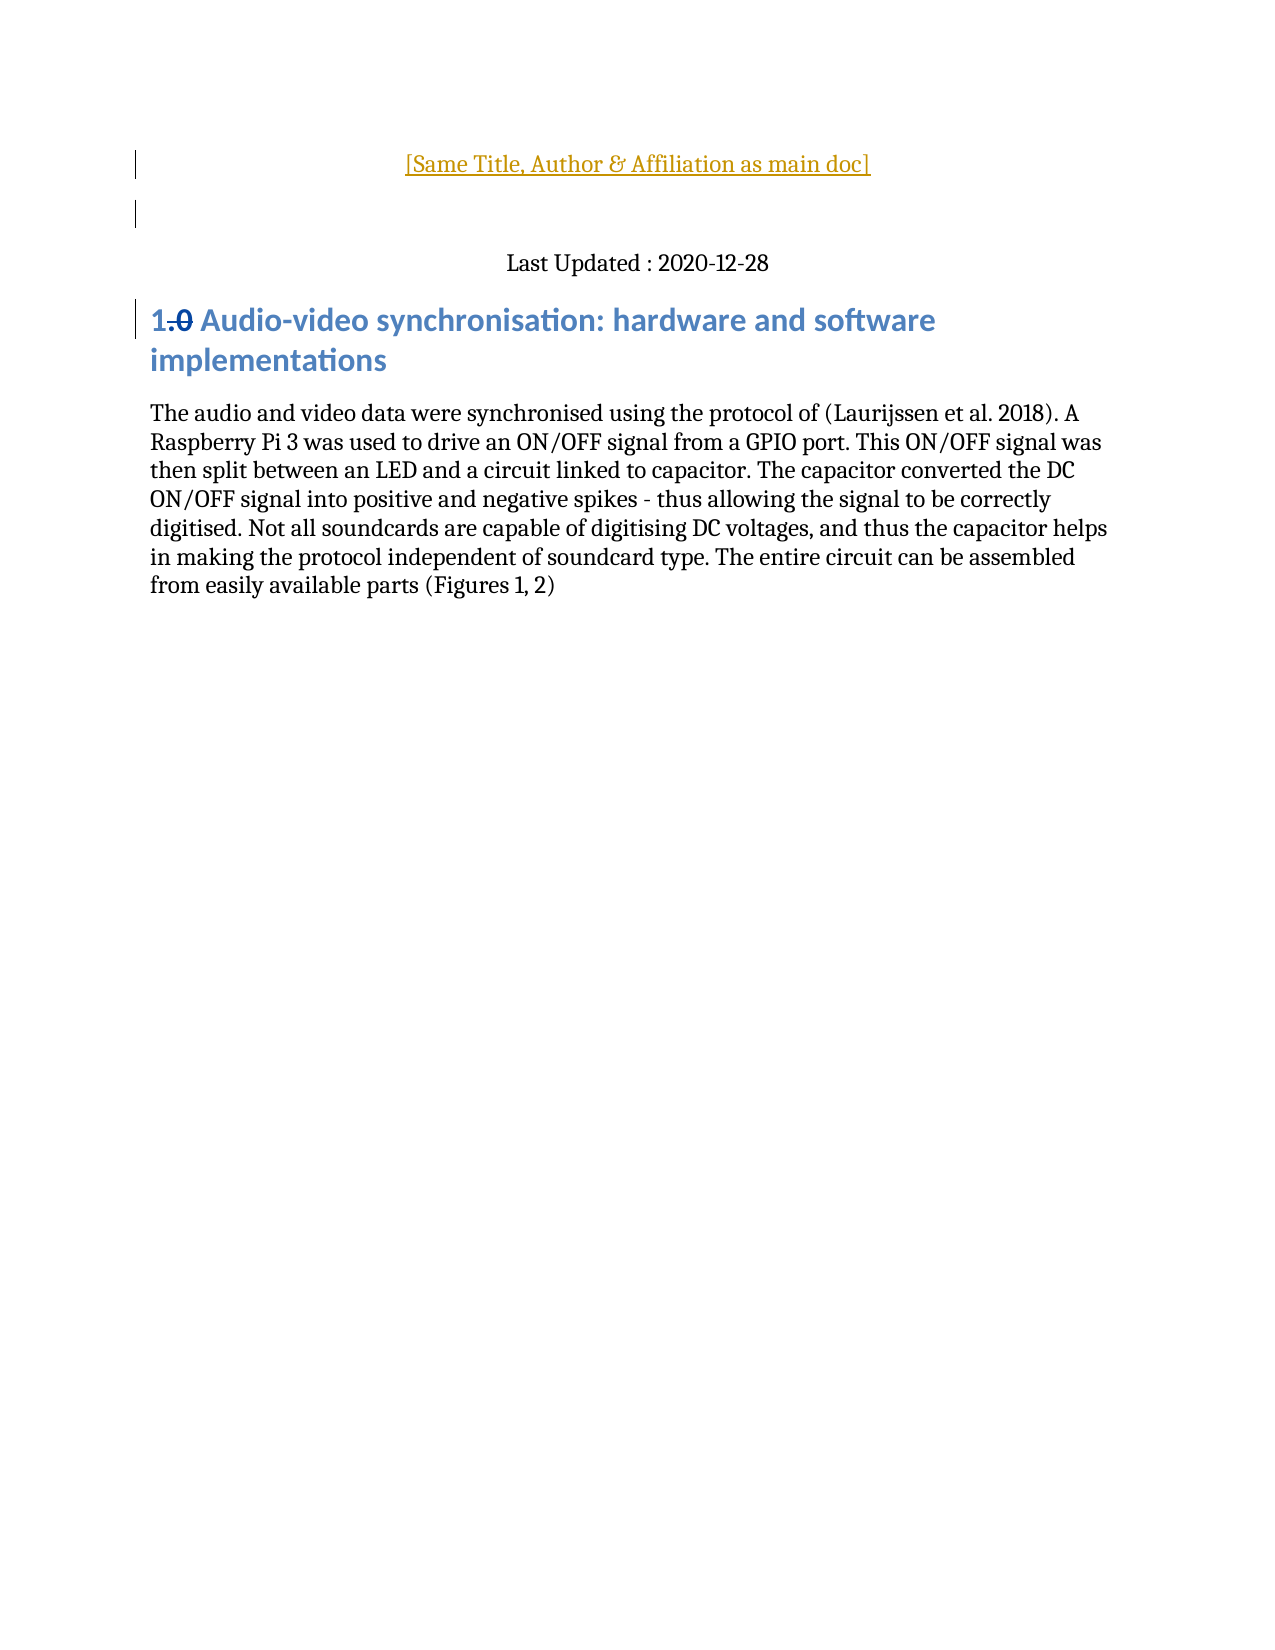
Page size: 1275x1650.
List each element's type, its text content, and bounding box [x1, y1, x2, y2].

subtitle 1 Audio-video synchronisation: hardware and software implementations [150, 299, 1125, 380]
text Last Updated : 2020-12-28 [150, 249, 1125, 278]
text The audio and video data were synchronised using the protocol of (Laurijssen et al. 2018). A Raspberry Pi 3 was used to drive an ON/OFF signal from a GPIO port. This ON/OFF signal was then split between an LED and a circuit linked to capacitor. The capacitor converted the DC ON/OFF signal into positive and negative spikes - thus allowing the signal to be correctly digitised. Not all soundcards are capable of digitising DC voltages, and thus the capacitor helps in making the protocol independent of soundcard type. The entire circuit can be assembled from easily available parts (Figures 1, 2) [150, 399, 1125, 600]
